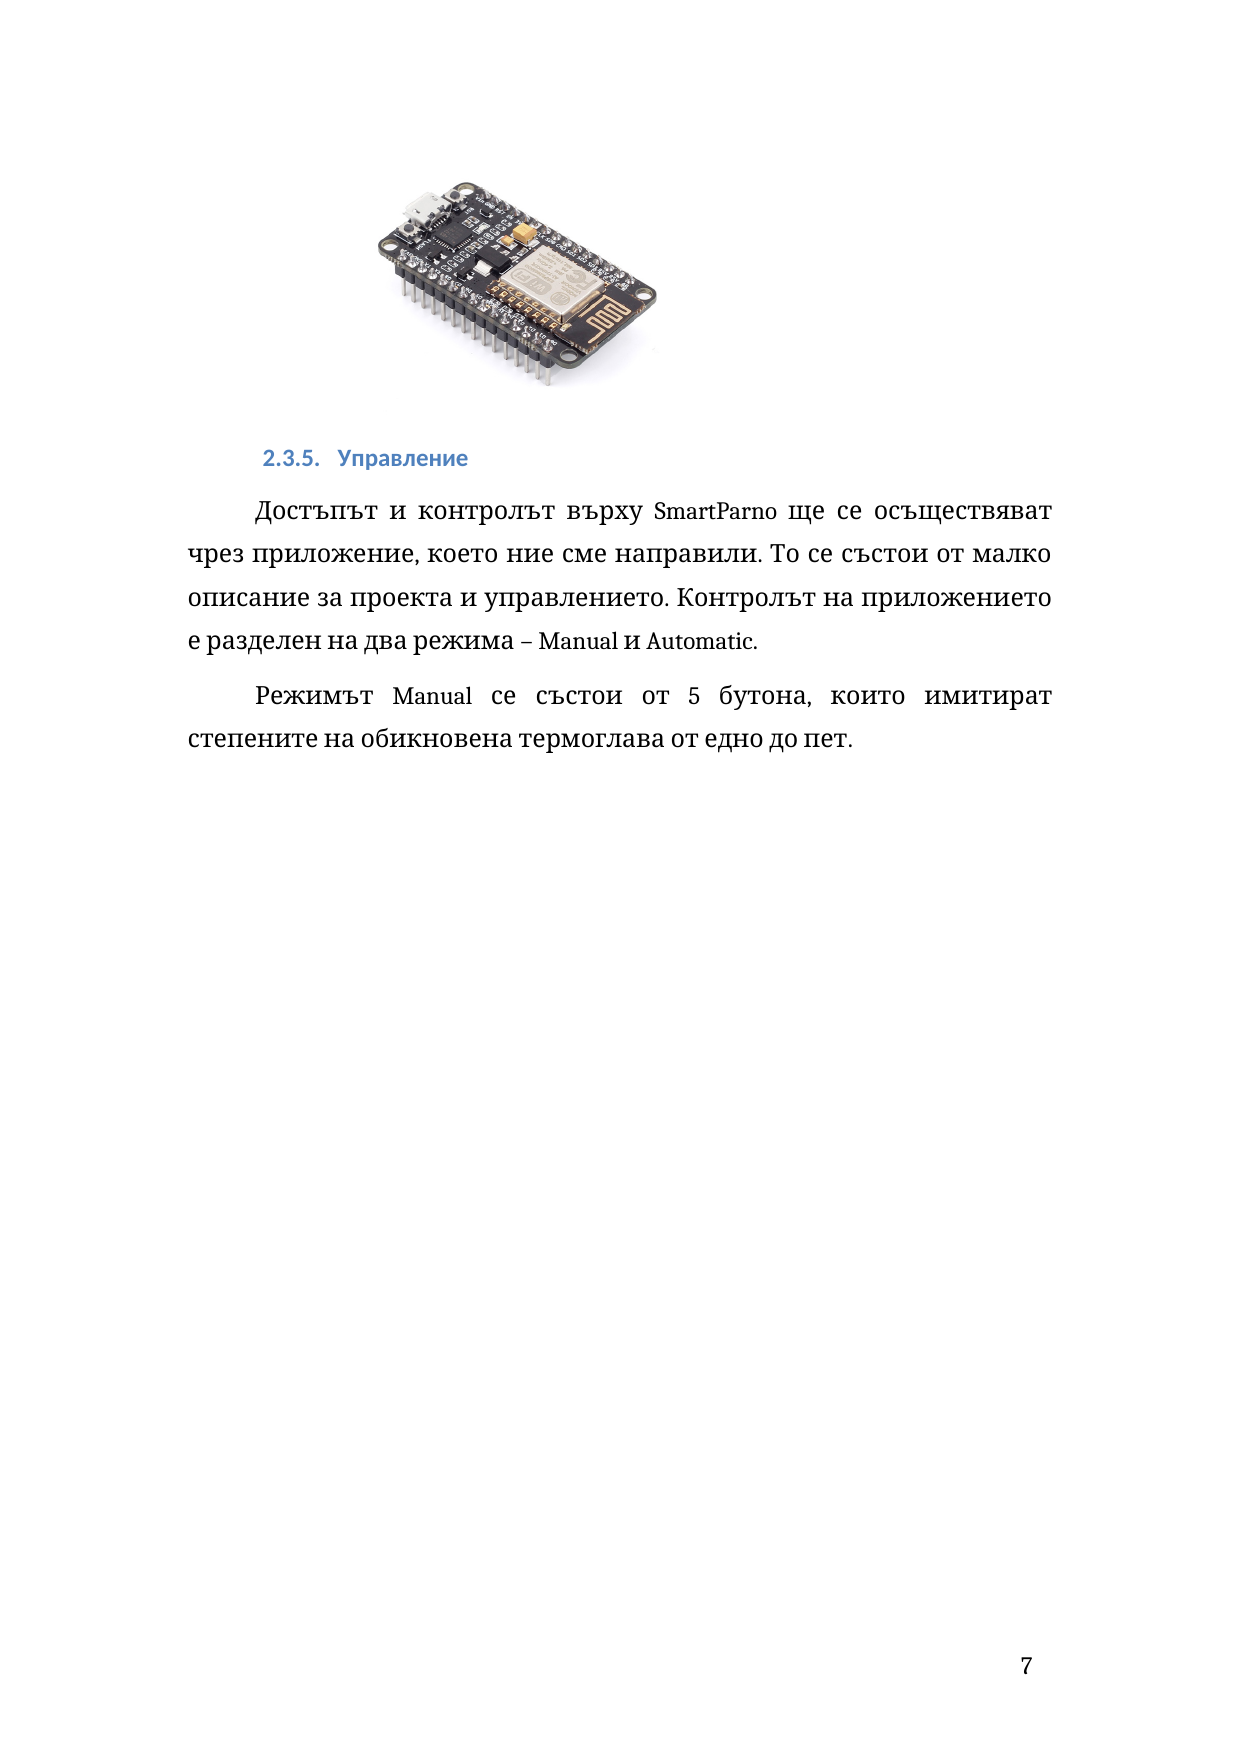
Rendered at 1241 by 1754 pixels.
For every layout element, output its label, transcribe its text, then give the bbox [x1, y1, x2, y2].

picture [337, 150, 699, 421]
subtitle Управление [262, 442, 1053, 472]
text Достъпът и контролът върху SmartParno ще се осъществяват чрез приложение, което ние сме направили. То се състои от малко описание за проекта и управлението. Контролът на приложението е разделен на два режима – Manual и Automatic. [187, 497, 1053, 655]
text Режимът Manual се състои от 5 бутона, които имитират степените на обикновена термоглава от едно до пет. [187, 682, 1053, 754]
